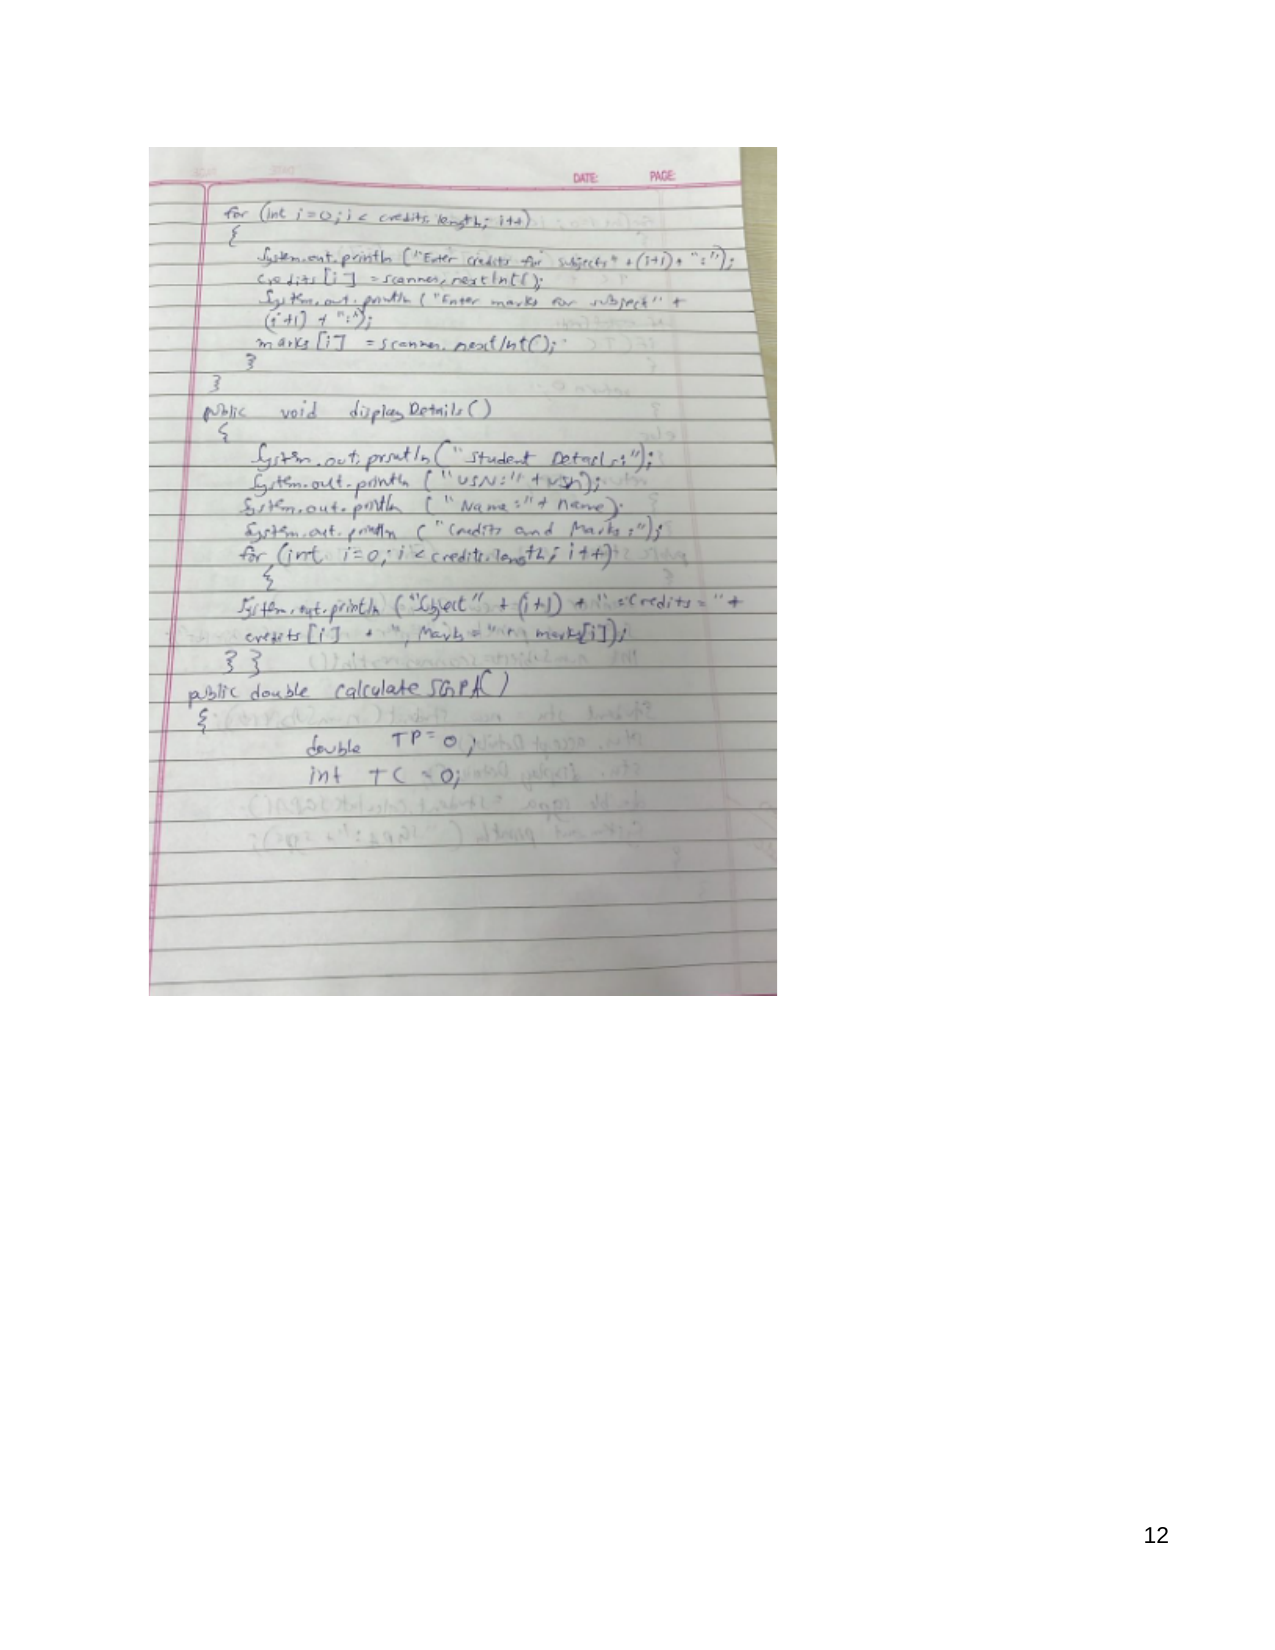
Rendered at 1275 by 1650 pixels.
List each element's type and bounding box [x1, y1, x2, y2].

picture [148, 147, 778, 996]
